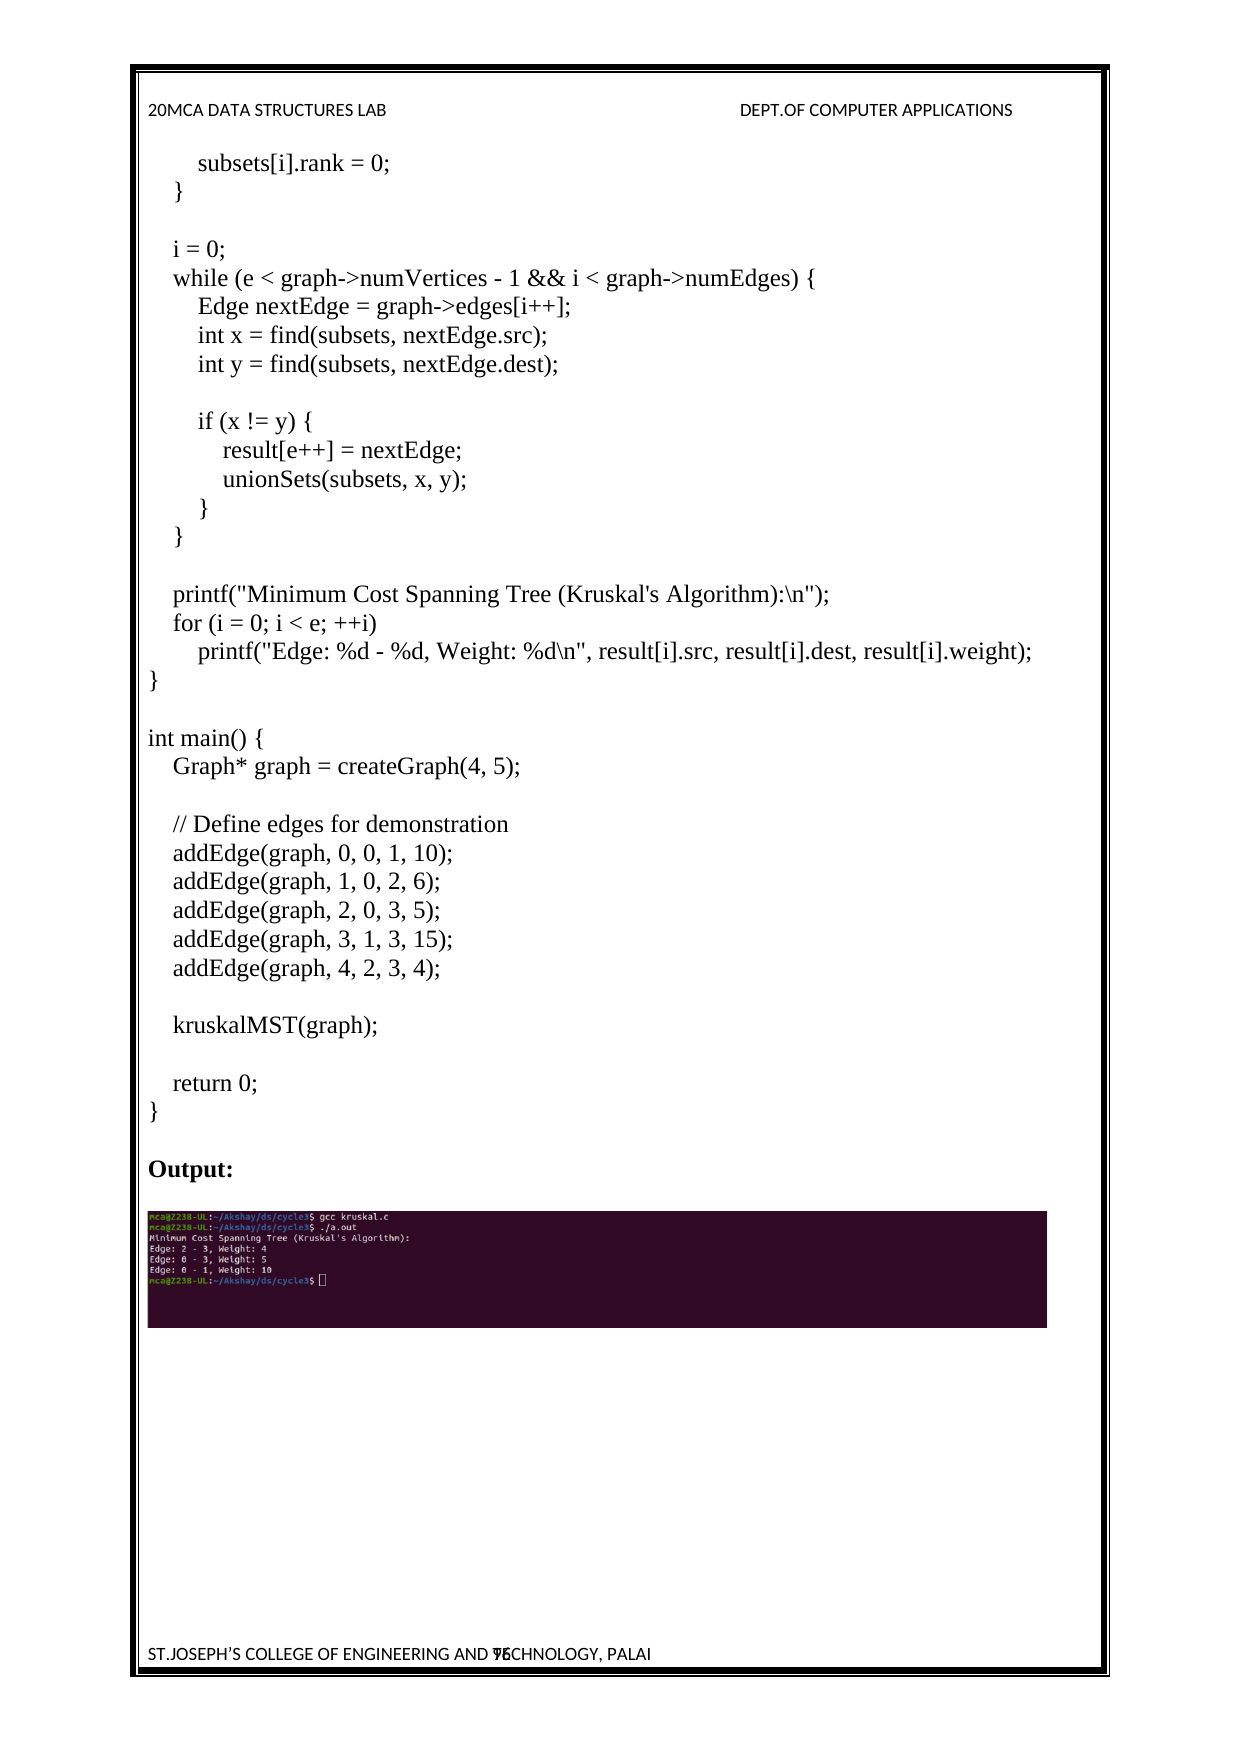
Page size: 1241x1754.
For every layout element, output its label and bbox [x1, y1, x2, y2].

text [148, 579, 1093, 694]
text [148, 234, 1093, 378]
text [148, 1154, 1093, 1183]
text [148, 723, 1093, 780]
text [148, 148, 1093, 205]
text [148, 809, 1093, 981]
picture [147, 1211, 1048, 1328]
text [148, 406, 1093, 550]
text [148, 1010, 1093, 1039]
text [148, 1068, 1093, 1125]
